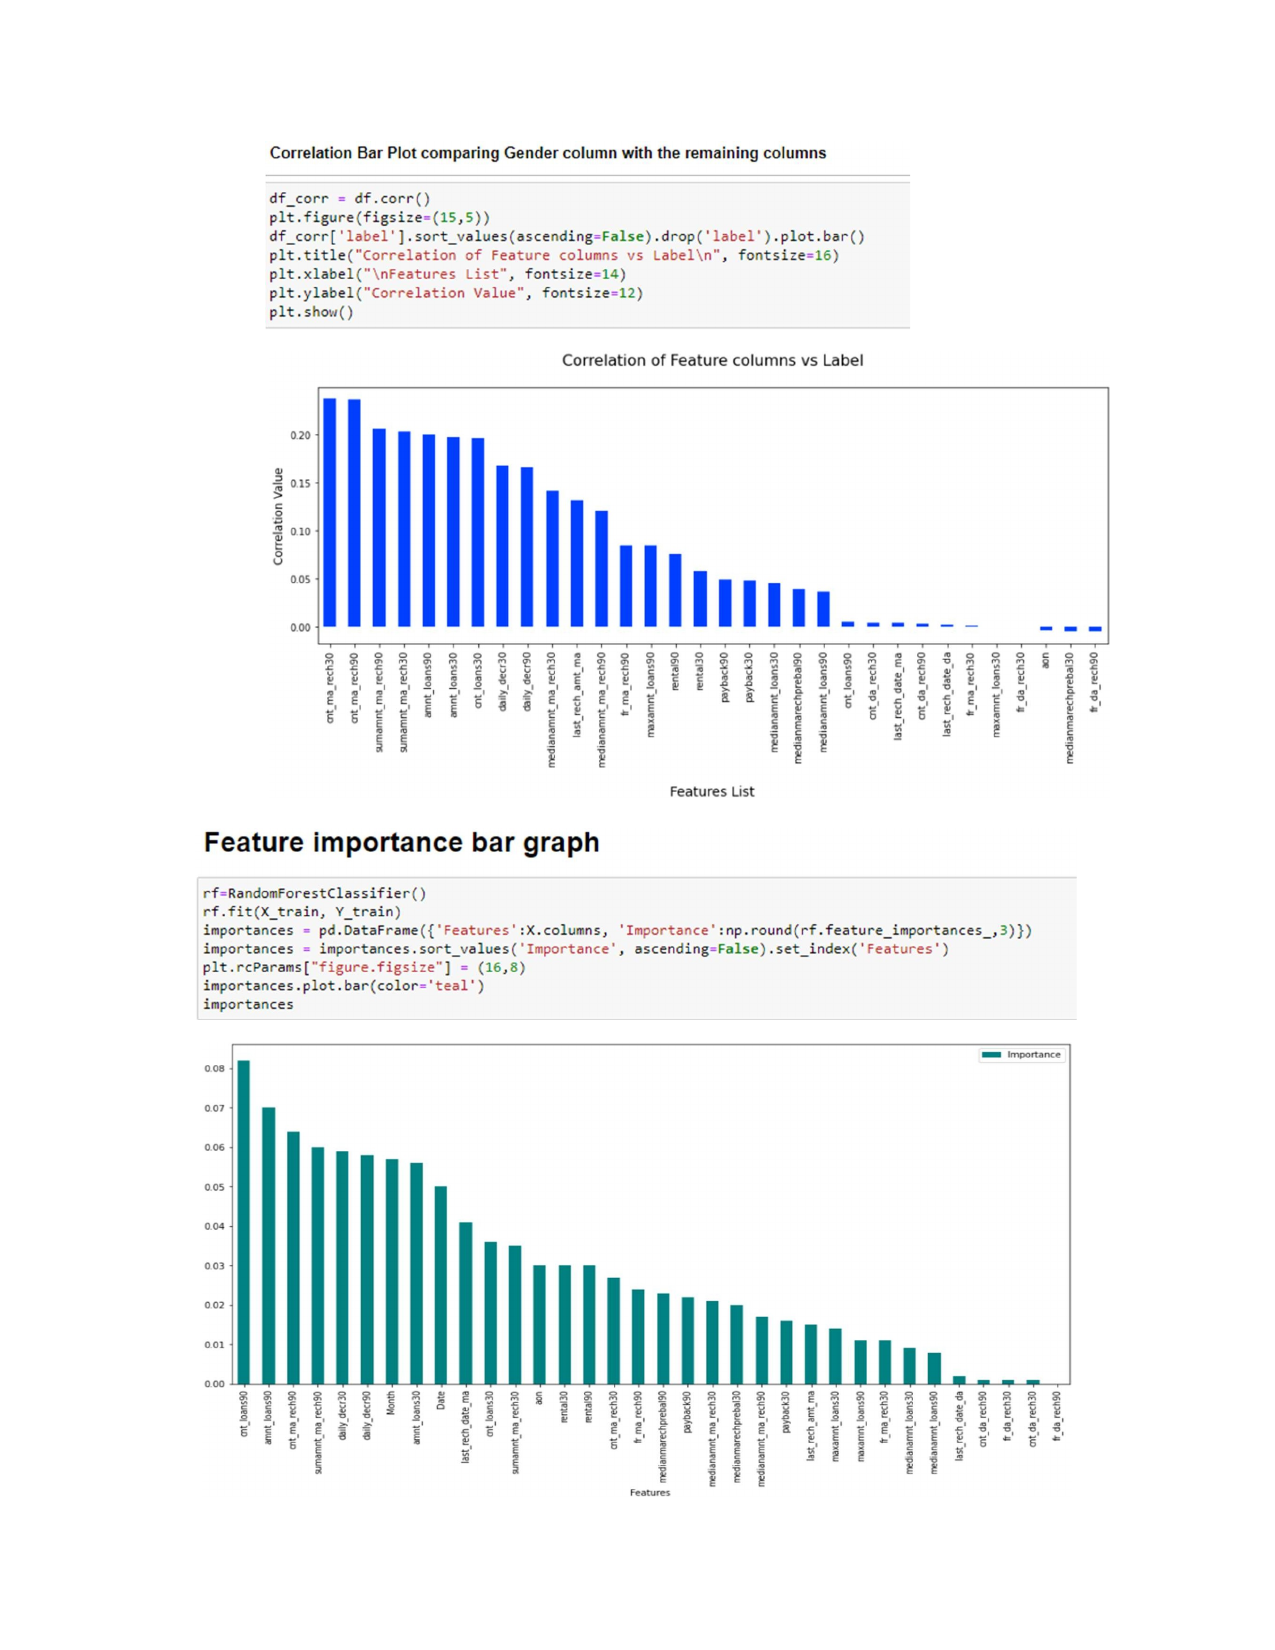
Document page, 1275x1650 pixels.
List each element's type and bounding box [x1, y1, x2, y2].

picture [194, 828, 1077, 1020]
picture [268, 351, 1110, 798]
picture [265, 141, 911, 330]
picture [202, 1042, 1073, 1497]
